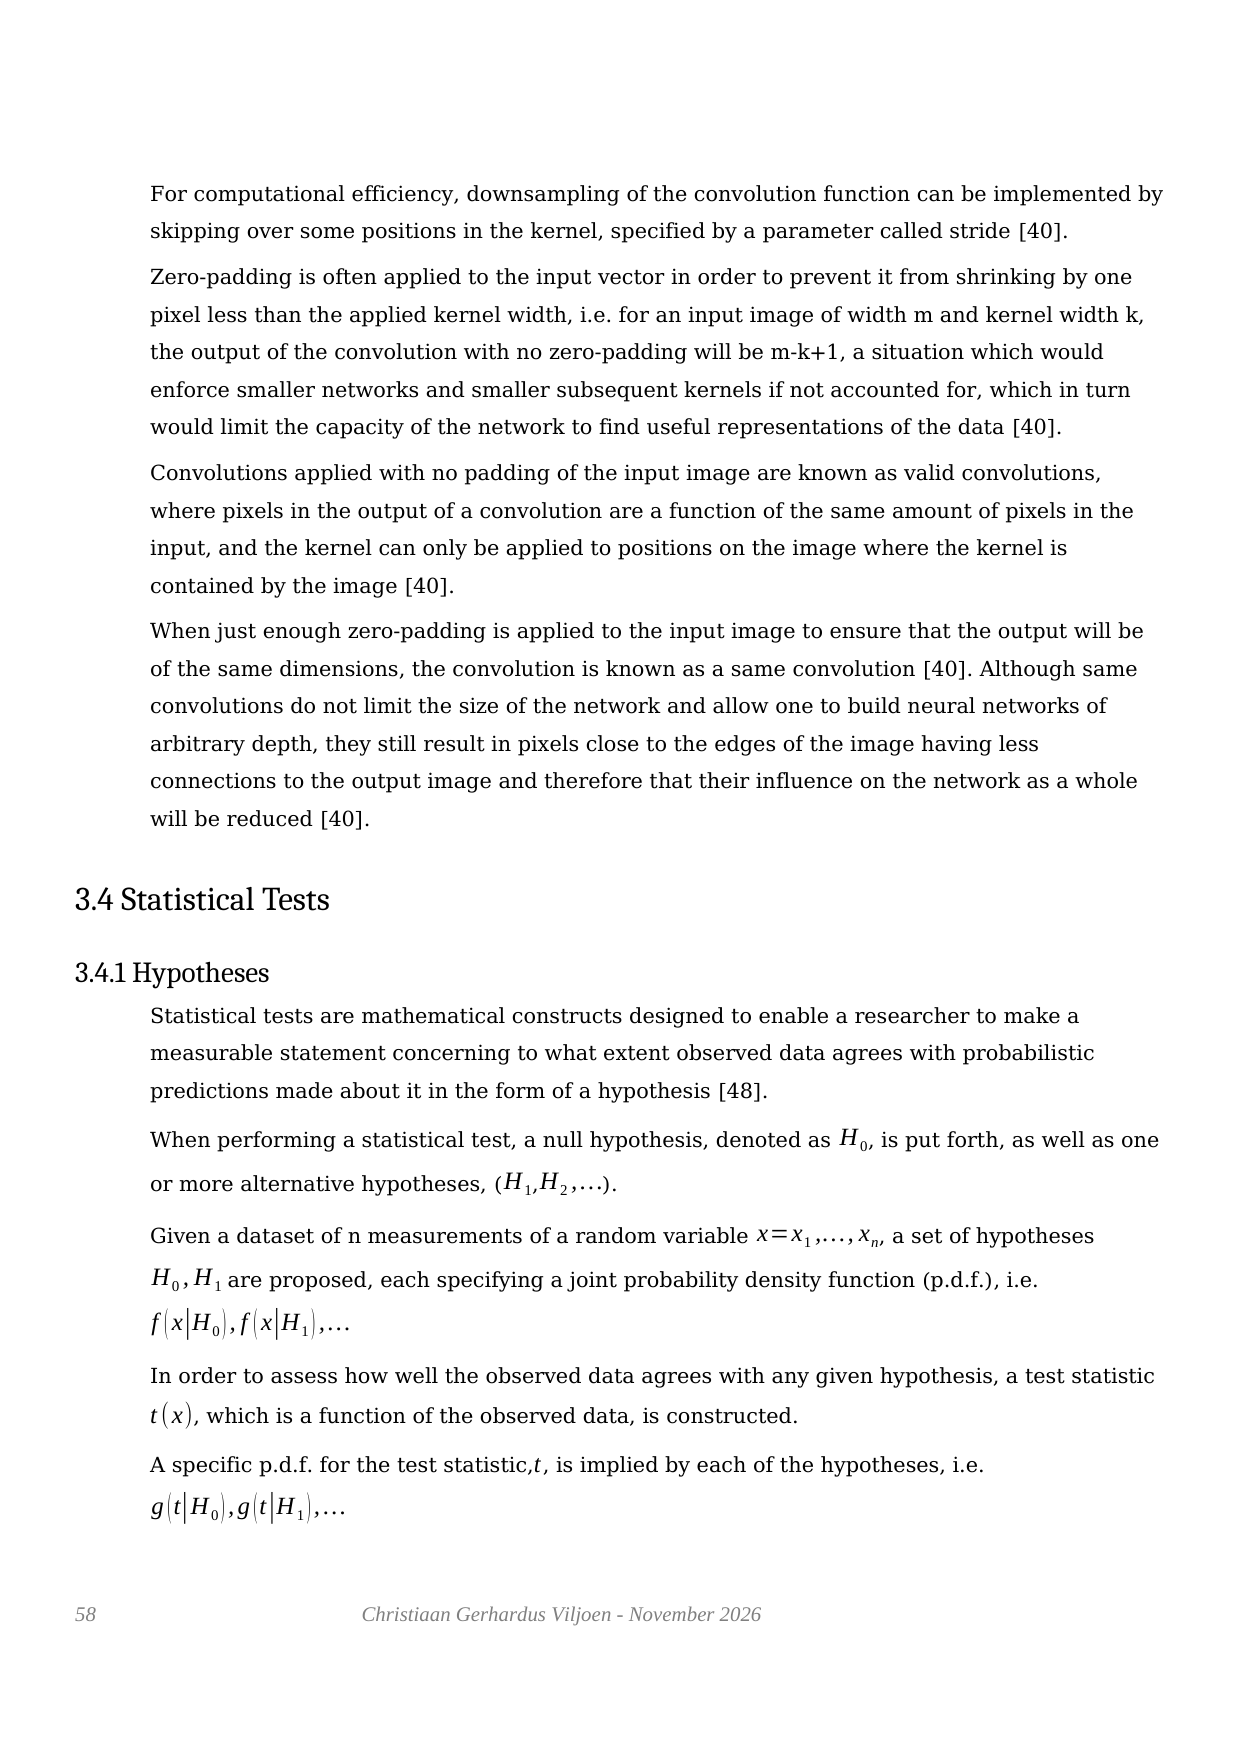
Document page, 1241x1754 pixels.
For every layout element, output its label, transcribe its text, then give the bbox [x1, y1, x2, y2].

text Zero-padding is often applied to the input vector in order to prevent it from shrinking by one pixel less than the applied kernel width, i.e. for an input image of width m and kernel width k, the output of the convolution with no zero-padding will be m-k+1, a situation which would enforce smaller networks and smaller subsequent kernels if not accounted for, which in turn would limit the capacity of the network to find useful representations of the data . [150, 264, 1165, 439]
text Given a dataset of n measurements of a random variable , a set of hypotheses are proposed, each specifying a joint probability density function (p.d.f.), i.e. [150, 1219, 1165, 1342]
text Convolutions applied with no padding of the input image are known as valid convolutions, where pixels in the output of a convolution are a function of the same amount of pixels in the input, and the kernel can only be applied to positions on the image where the kernel is contained by the image . [150, 460, 1165, 597]
subtitle Statistical Tests [75, 881, 1165, 919]
subtitle Hypotheses [75, 957, 1165, 990]
text In order to assess how well the observed data agrees with any given hypothesis, a test statistic , which is a function of the observed data, is constructed. [150, 1363, 1165, 1430]
text When performing a statistical test, a null hypothesis, denoted as , is put forth, as well as one or more alternative hypotheses, (,). [150, 1123, 1165, 1199]
text When just enough zero-padding is applied to the input image to ensure that the output will be of the same dimensions, the convolution is known as a same convolution . Although same convolutions do not limit the size of the network and allow one to build neural networks of arbitrary depth, they still result in pixels close to the edges of the image having less connections to the output image and therefore that their influence on the network as a whole will be reduced . [150, 618, 1165, 831]
text Statistical tests are mathematical constructs designed to enable a researcher to make a measurable statement concerning to what extent observed data agrees with probabilistic predictions made about it in the form of a hypothesis . [150, 1003, 1165, 1103]
text For computational efficiency, downsampling of the convolution function can be implemented by skipping over some positions in the kernel, specified by a parameter called stride . [150, 181, 1165, 243]
text A specific p.d.f. for the test statistic,, is implied by each of the hypotheses, i.e. [150, 1451, 1165, 1526]
